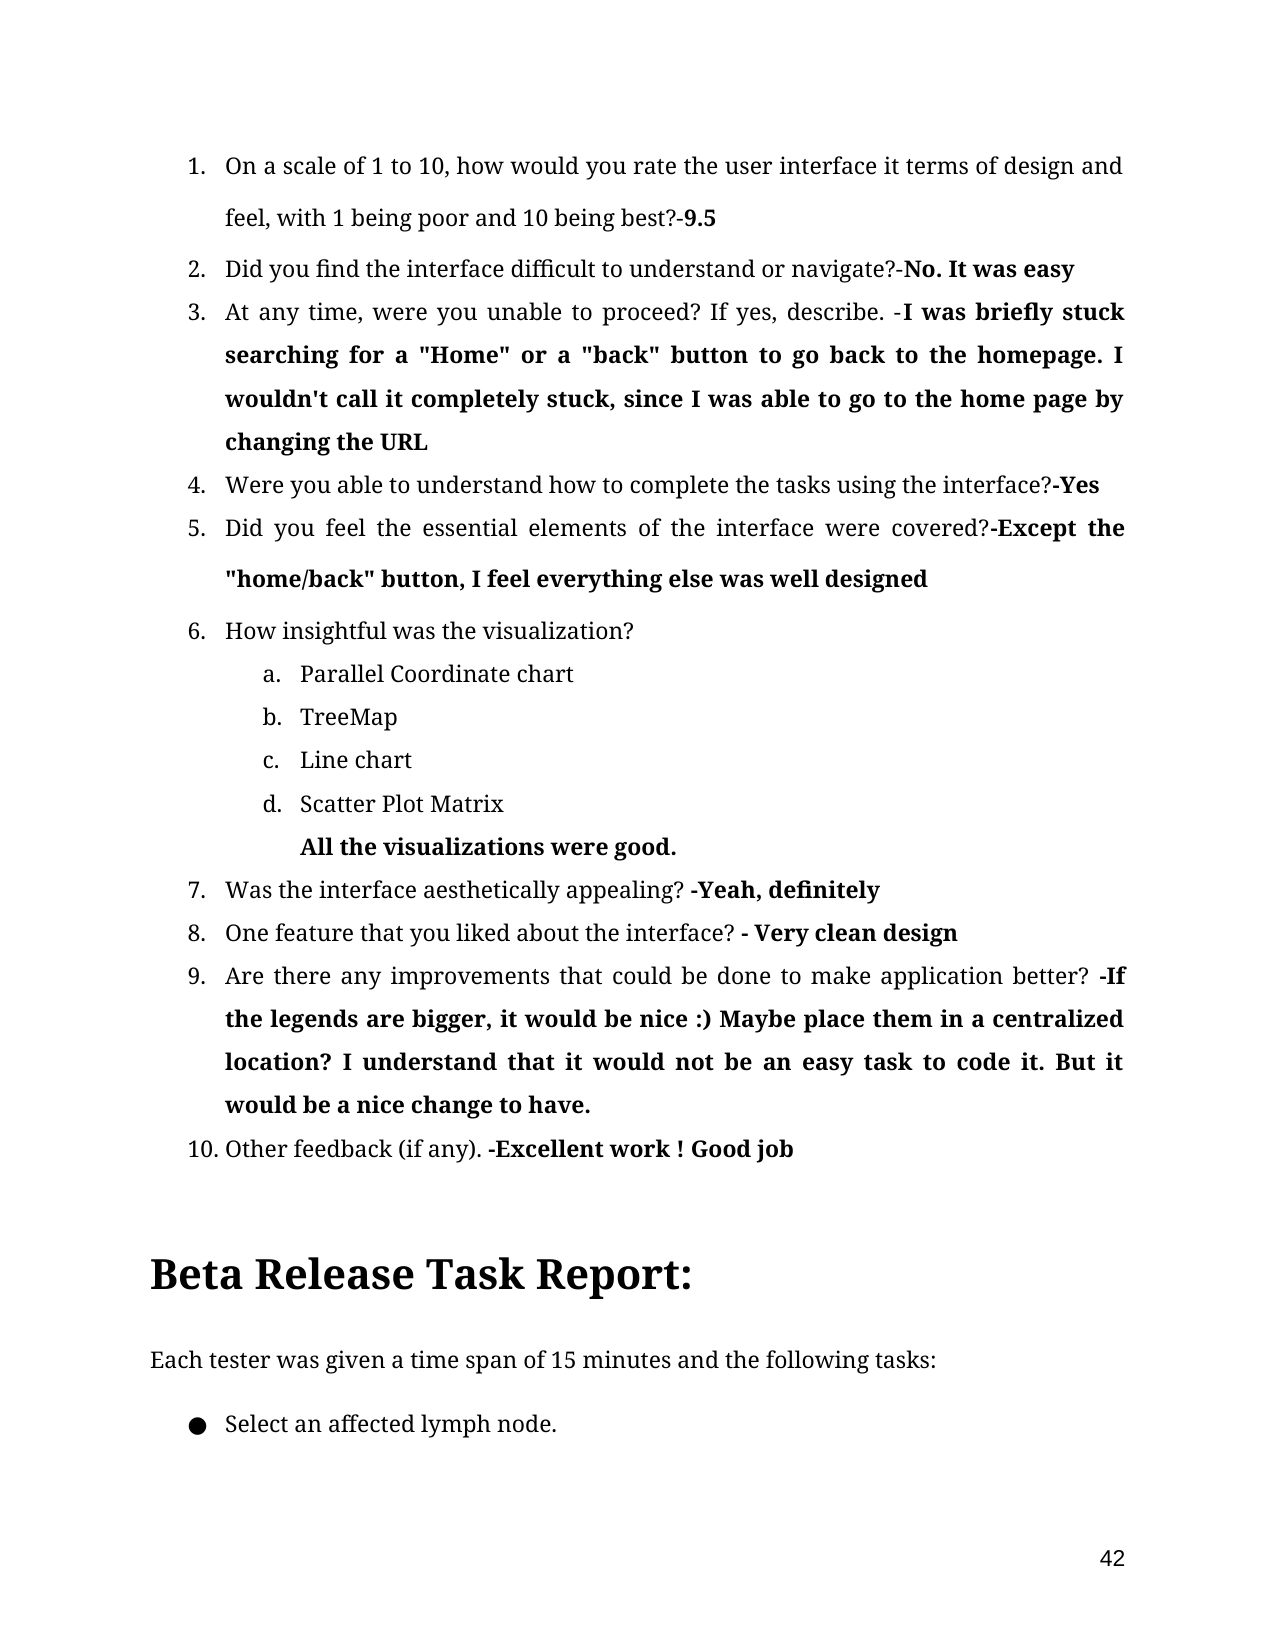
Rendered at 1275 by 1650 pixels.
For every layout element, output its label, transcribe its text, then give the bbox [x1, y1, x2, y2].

text Beta Release Task Report: [150, 1244, 1125, 1301]
text Each tester was given a time span of 15 minutes and the following tasks: [150, 1344, 1125, 1375]
list Parallel Coordinate chart [262, 658, 1125, 689]
list Select an affected lymph node. [187, 1408, 1125, 1439]
list Scatter Plot Matrix [262, 787, 1125, 819]
list At any time, were you unable to proceed? If yes, describe. -I was briefly stuck searching for a "Home" or a "back" button to go back to the homepage. I wouldn't call it completely stuck, since I was able to go to the home page by changing the URL [187, 296, 1125, 457]
list Are there any improvements that could be done to make application better? -If the legends are bigger, it would be nice :) Maybe place them in a centralized location? I understand that it would not be an easy task to code it. But it would be a nice change to have. [187, 960, 1125, 1121]
list Line chart [262, 744, 1125, 776]
list One feature that you liked about the interface? - Very clean design [187, 917, 1125, 948]
list On a scale of 1 to 10, how would you rate the user interface it terms of design and feel, with 1 being poor and 10 being best?-9.5 [187, 150, 1125, 233]
text All the visualizations were good. [225, 831, 1125, 862]
list Did you feel the essential elements of the interface were covered?-Except the "home/back" button, I feel everything else was well designed [187, 512, 1125, 595]
list How insightful was the visualization? [187, 615, 1125, 646]
list Were you able to understand how to complete the tasks using the interface?-Yes [187, 469, 1125, 500]
list Was the interface aesthetically appealing? -Yeah, definitely [187, 874, 1125, 905]
list Did you find the interface difficult to understand or navigate?-No. It was easy [187, 253, 1125, 284]
list Other feedback (if any). -Excellent work ! Good job [187, 1132, 1125, 1164]
list TreeMap [262, 701, 1125, 732]
